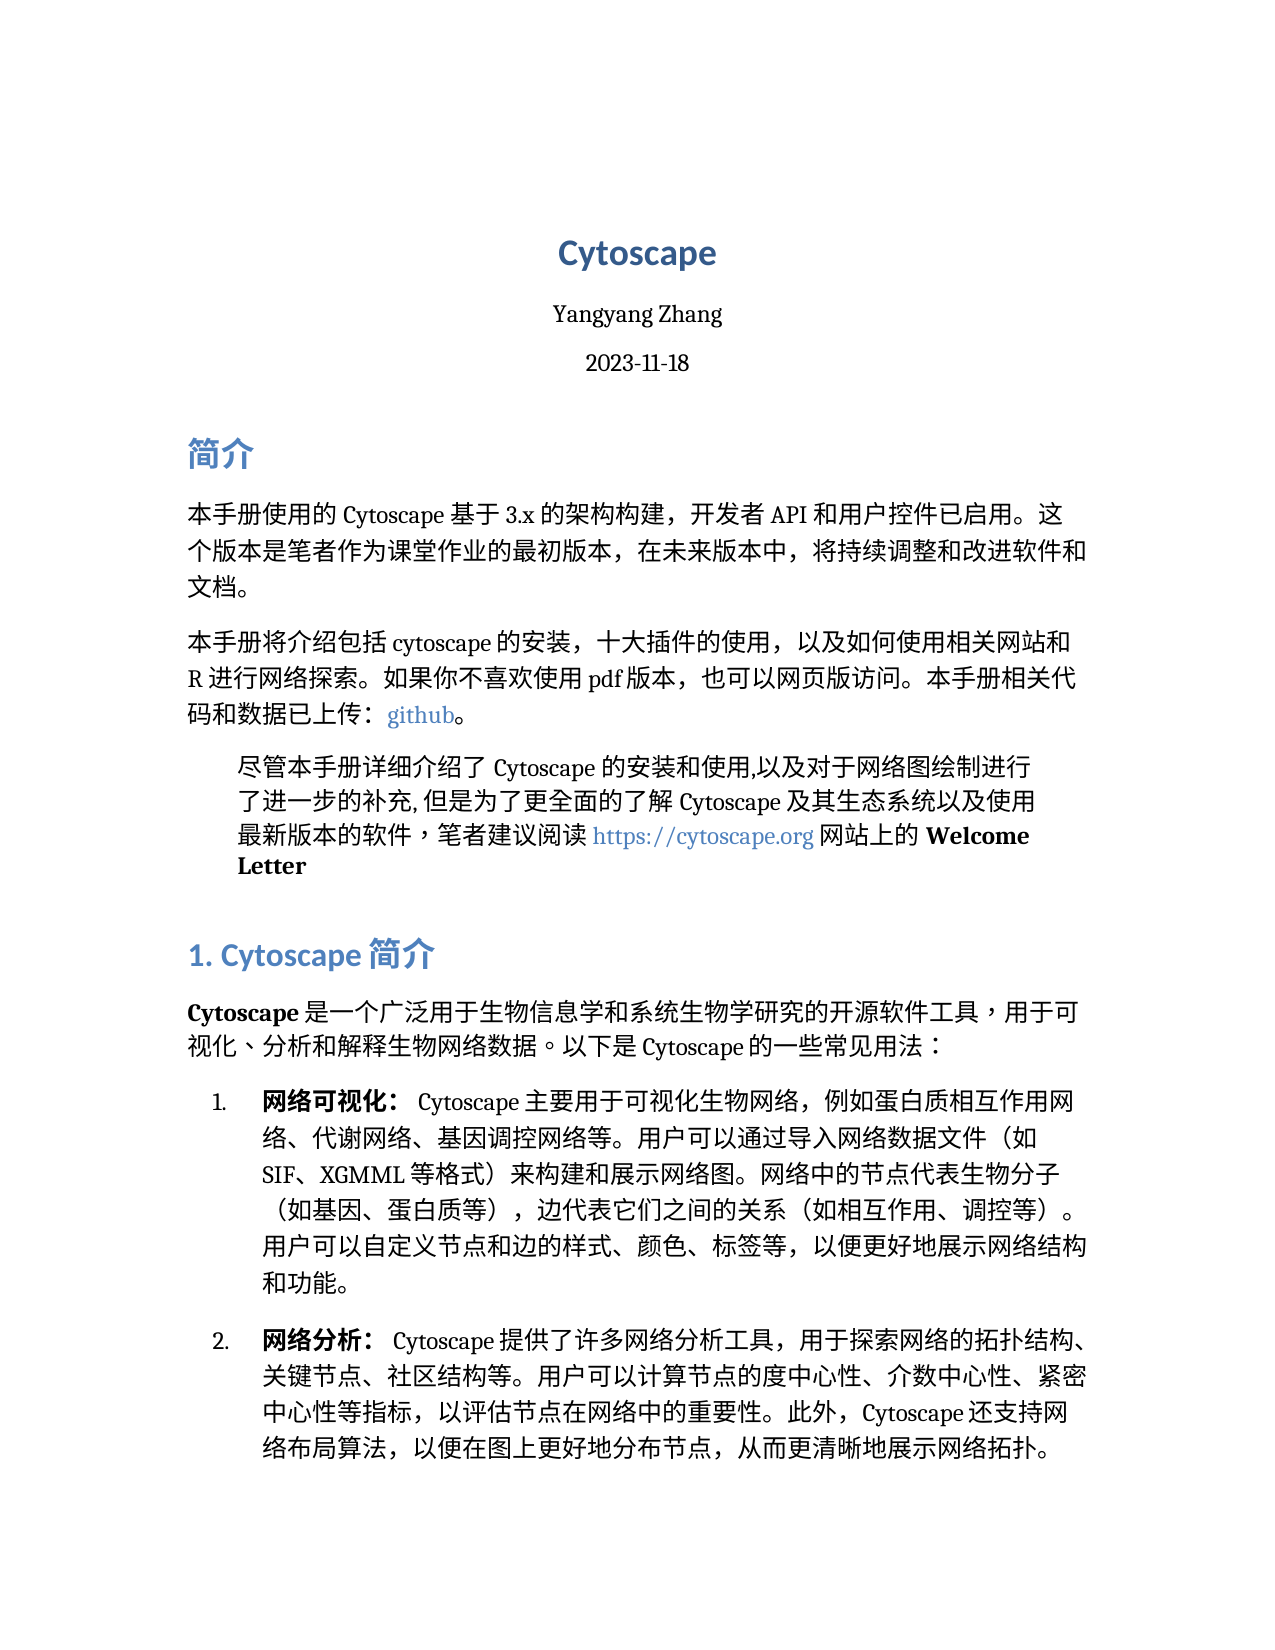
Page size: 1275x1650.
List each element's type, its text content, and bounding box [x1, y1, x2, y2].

title Cytoscape [187, 229, 1087, 274]
text 尽管本手册详细介绍了 Cytoscape 的安装和使用,以及对于网络图绘制进行了进一步的补充, 但是为了更全面的了解 Cytoscape 及其生态系统以及使用最新版本的软件，笔者建议阅读https://cytoscape.org 网站上的 Welcome Letter [237, 750, 1037, 881]
subtitle 简介 [187, 428, 1087, 476]
list 网络可视化： Cytoscape主要用于可视化生物网络，例如蛋白质相互作用网络、代谢网络、基因调控网络等。用户可以通过导入网络数据文件（如SIF、XGMML等格式）来构建和展示网络图。网络中的节点代表生物分子（如基因、蛋白质等），边代表它们之间的关系（如相互作用、调控等）。用户可以自定义节点和边的样式、颜色、标签等，以便更好地展示网络结构和功能。 [212, 1082, 1087, 1299]
text 2023-11-18 [187, 349, 1087, 378]
text Yangyang Zhang [187, 299, 1087, 328]
list 网络分析： Cytoscape提供了许多网络分析工具，用于探索网络的拓扑结构、关键节点、社区结构等。用户可以计算节点的度中心性、介数中心性、紧密中心性等指标，以评估节点在网络中的重要性。此外，Cytoscape还支持网络布局算法，以便在图上更好地分布节点，从而更清晰地展示网络拓扑。 [212, 1320, 1087, 1465]
text 本手册将介绍包括cytoscape的安装，十大插件的使用，以及如何使用相关网站和R进行网络探索。如果你不喜欢使用pdf版本，也可以网页版访问。本手册相关代码和数据已上传：github。 [187, 622, 1087, 731]
text Cytoscape是一个广泛用于生物信息学和系统生物学研究的开源软件工具，用于可视化、分析和解释生物网络数据。以下是Cytoscape的一些常见用法： [187, 995, 1087, 1063]
text 本手册使用的 Cytoscape 基于 3.x 的架构构建，开发者 API 和用户控件已启用。这个版本是笔者作为课堂作业的最初版本，在未来版本中，将持续调整和改进软件和文档。 [187, 495, 1087, 604]
subtitle 1. Cytoscape简介 [187, 931, 1087, 976]
